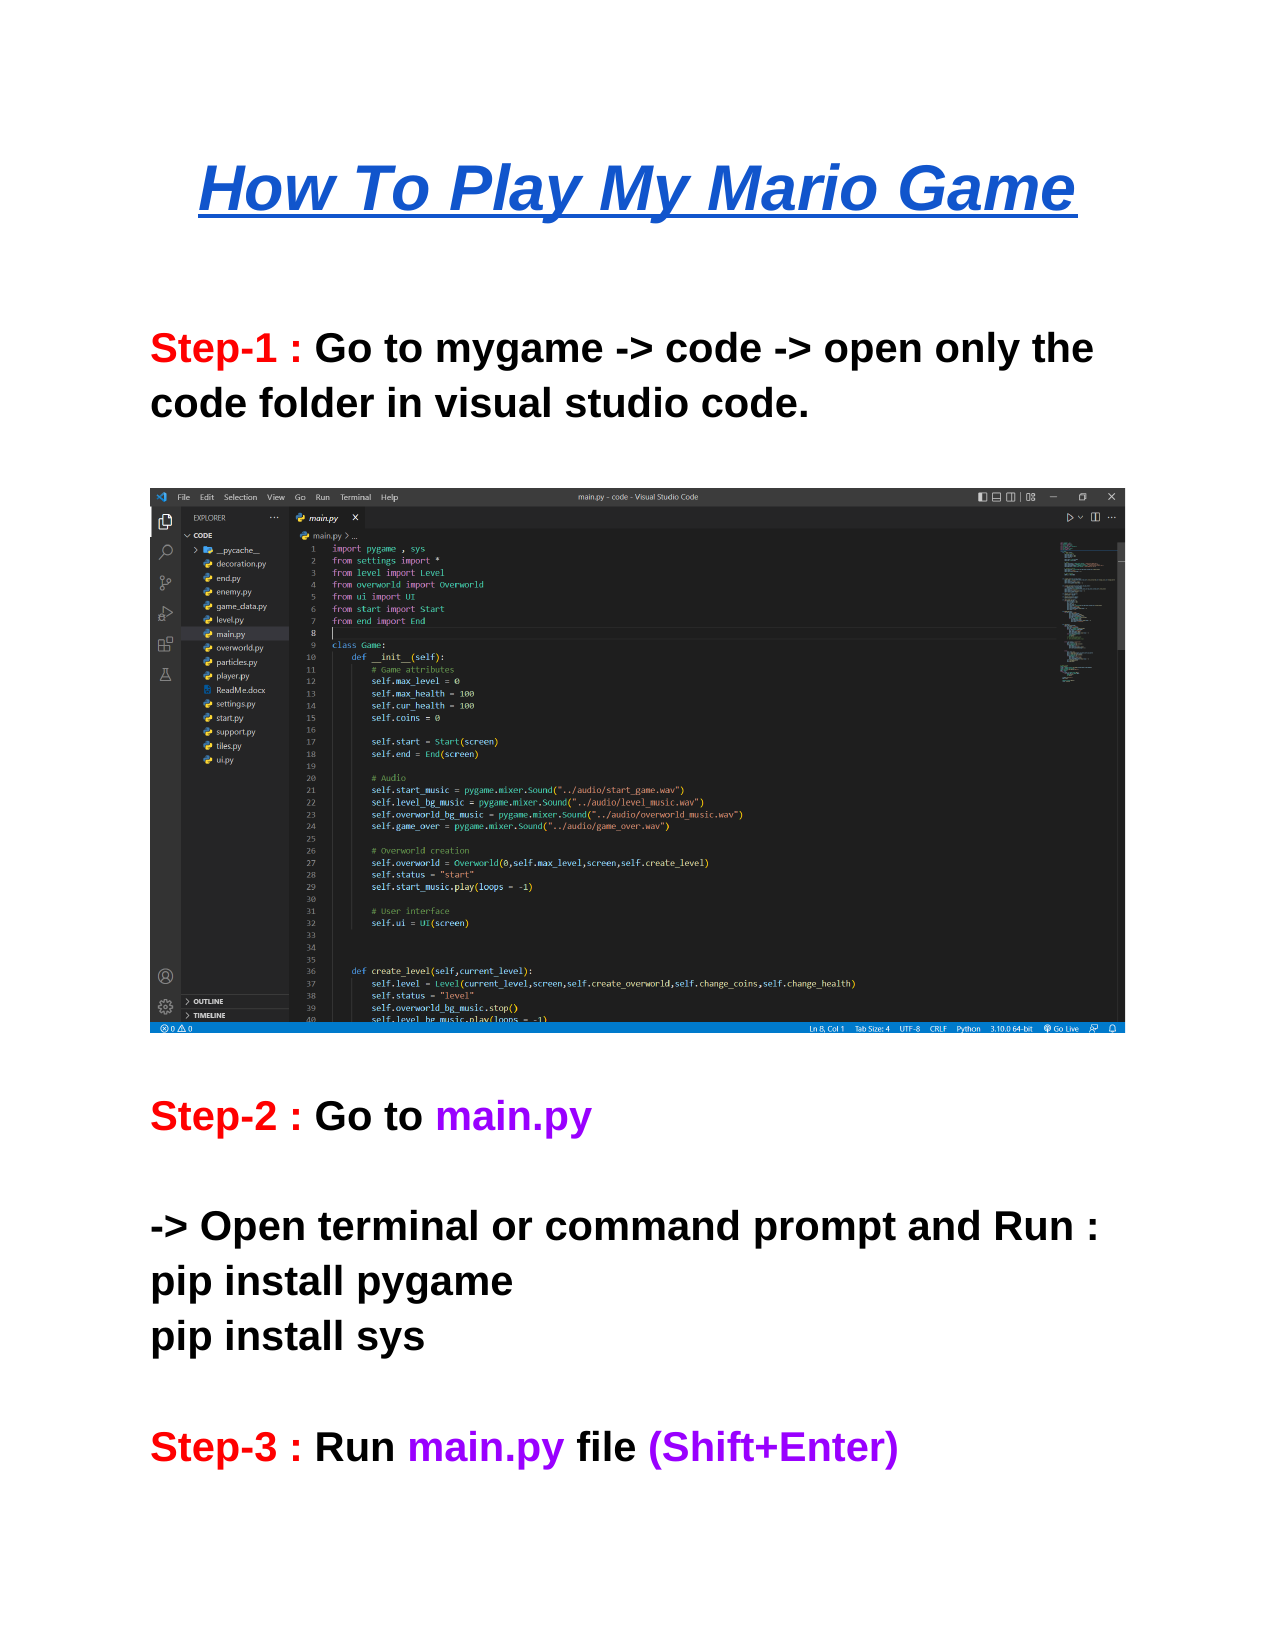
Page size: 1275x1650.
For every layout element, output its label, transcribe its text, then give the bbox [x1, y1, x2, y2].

text pip install sys [150, 1312, 1125, 1360]
text Step-1 : Go to mygame -> code -> open only the code folder in visual studio code. [150, 323, 1125, 426]
text How To Play My Mario Game [150, 150, 1125, 224]
text Step-3 : Run main.py file (Shift+Enter) [150, 1422, 1125, 1470]
text Step-2 : Go to main.py [150, 1091, 1125, 1139]
text pip install pygame [150, 1257, 1125, 1304]
text -> Open terminal or command prompt and Run : [150, 1202, 1125, 1249]
picture [150, 488, 1125, 1033]
